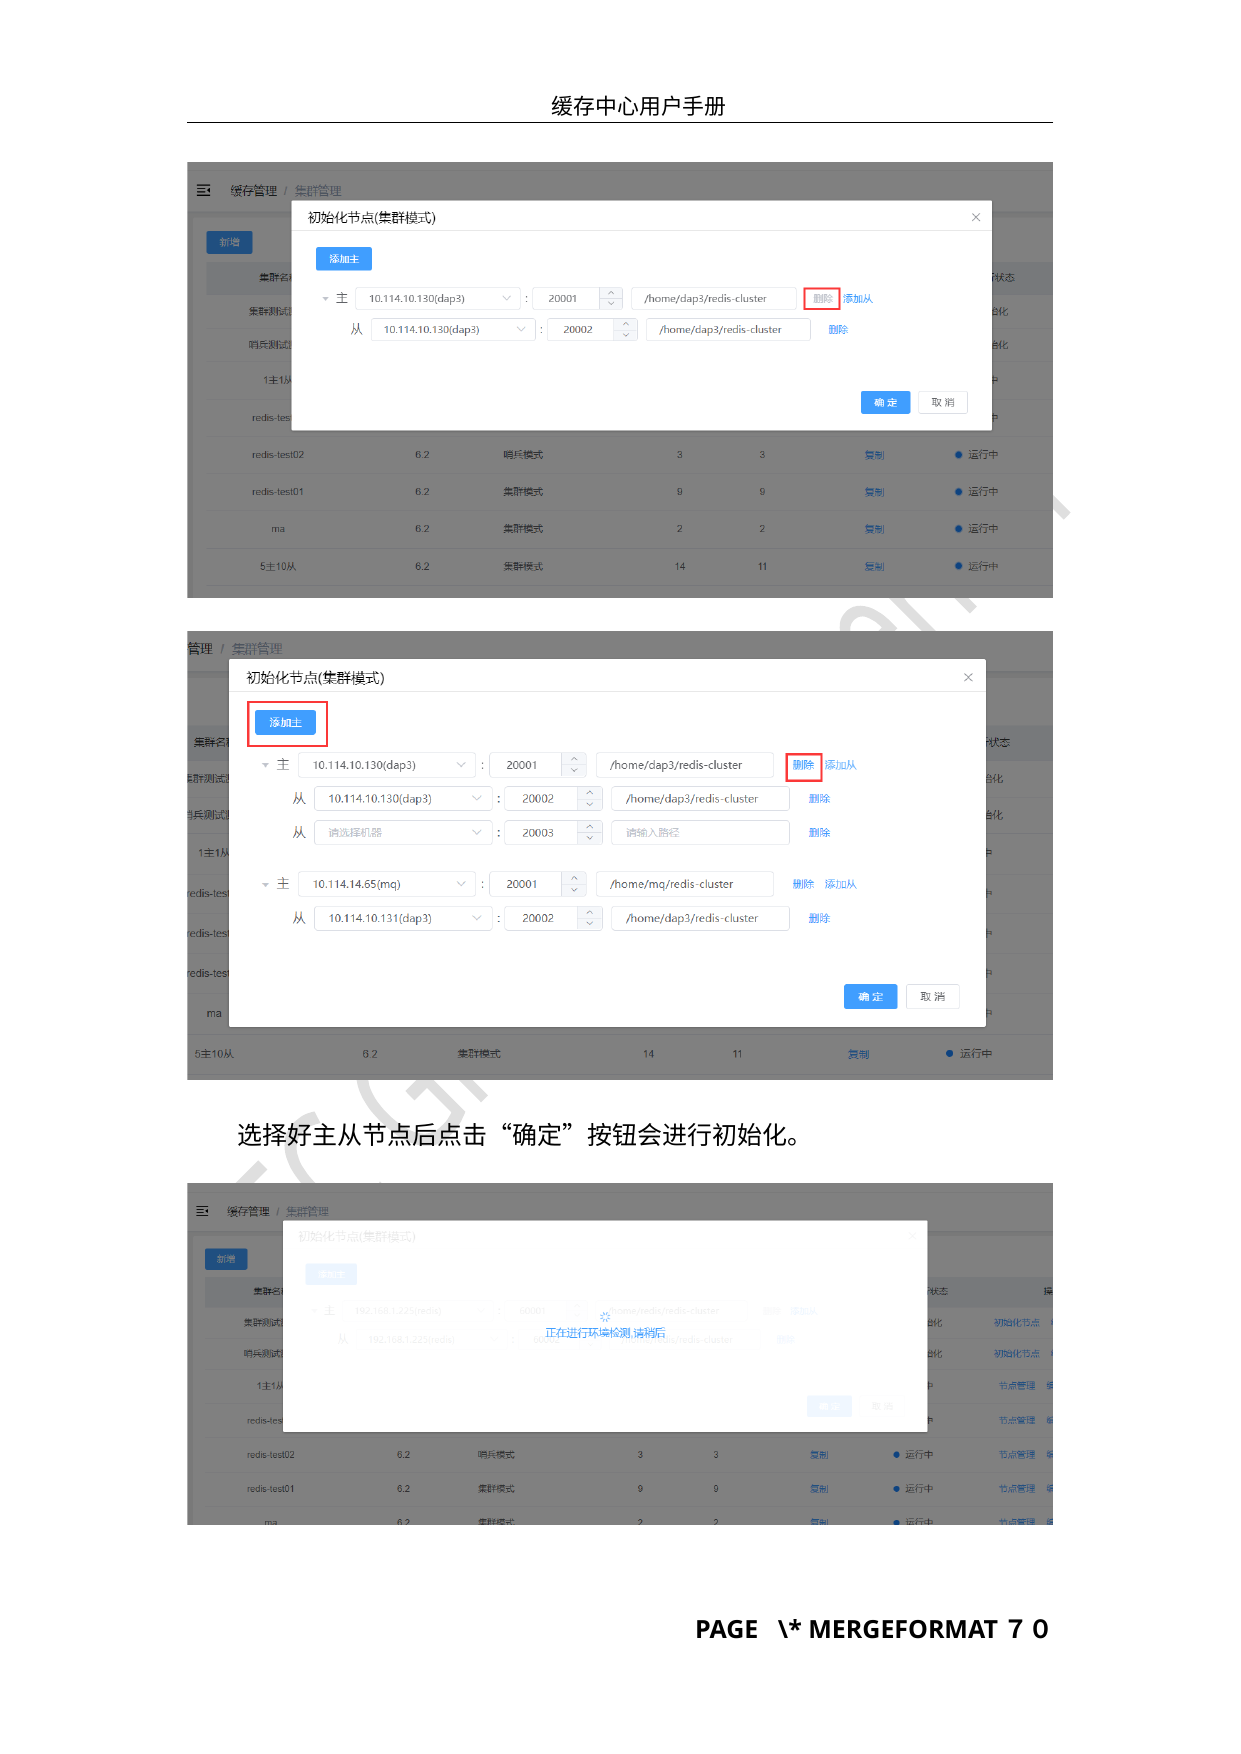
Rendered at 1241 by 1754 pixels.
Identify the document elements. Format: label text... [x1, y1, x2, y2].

picture [187, 1183, 1053, 1525]
text 选择好主从节点后点击“确定”按钮会进行初始化。 [187, 1101, 1053, 1166]
picture [187, 631, 1053, 1080]
picture [187, 162, 1053, 598]
